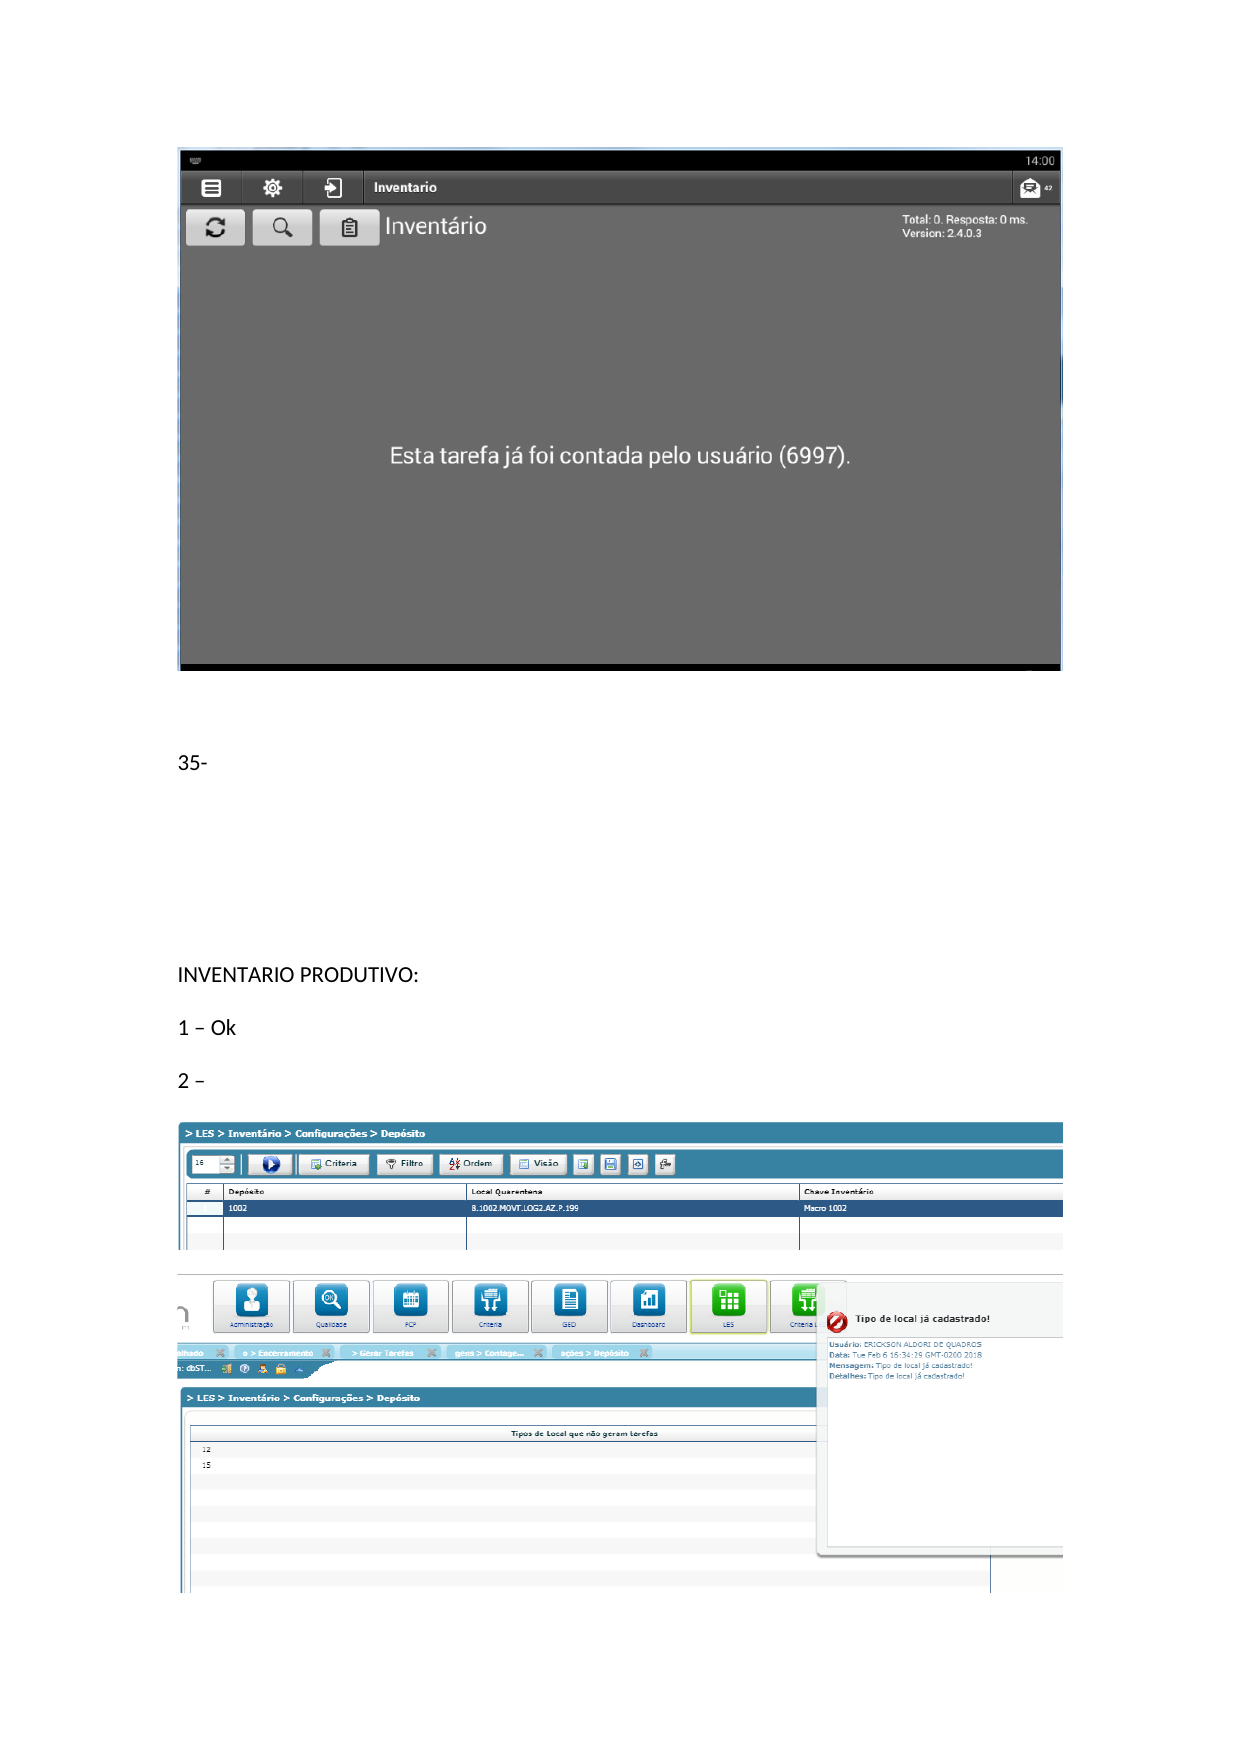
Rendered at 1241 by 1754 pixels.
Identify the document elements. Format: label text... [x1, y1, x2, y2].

picture [177, 147, 1063, 671]
text 1 – Ok [177, 1013, 1063, 1042]
picture [177, 1119, 1063, 1250]
text 35- [177, 748, 1063, 776]
text 2 – [177, 1067, 1063, 1094]
text INVENTARIO PRODUTIVO: [177, 961, 1063, 988]
picture [177, 1274, 1063, 1593]
